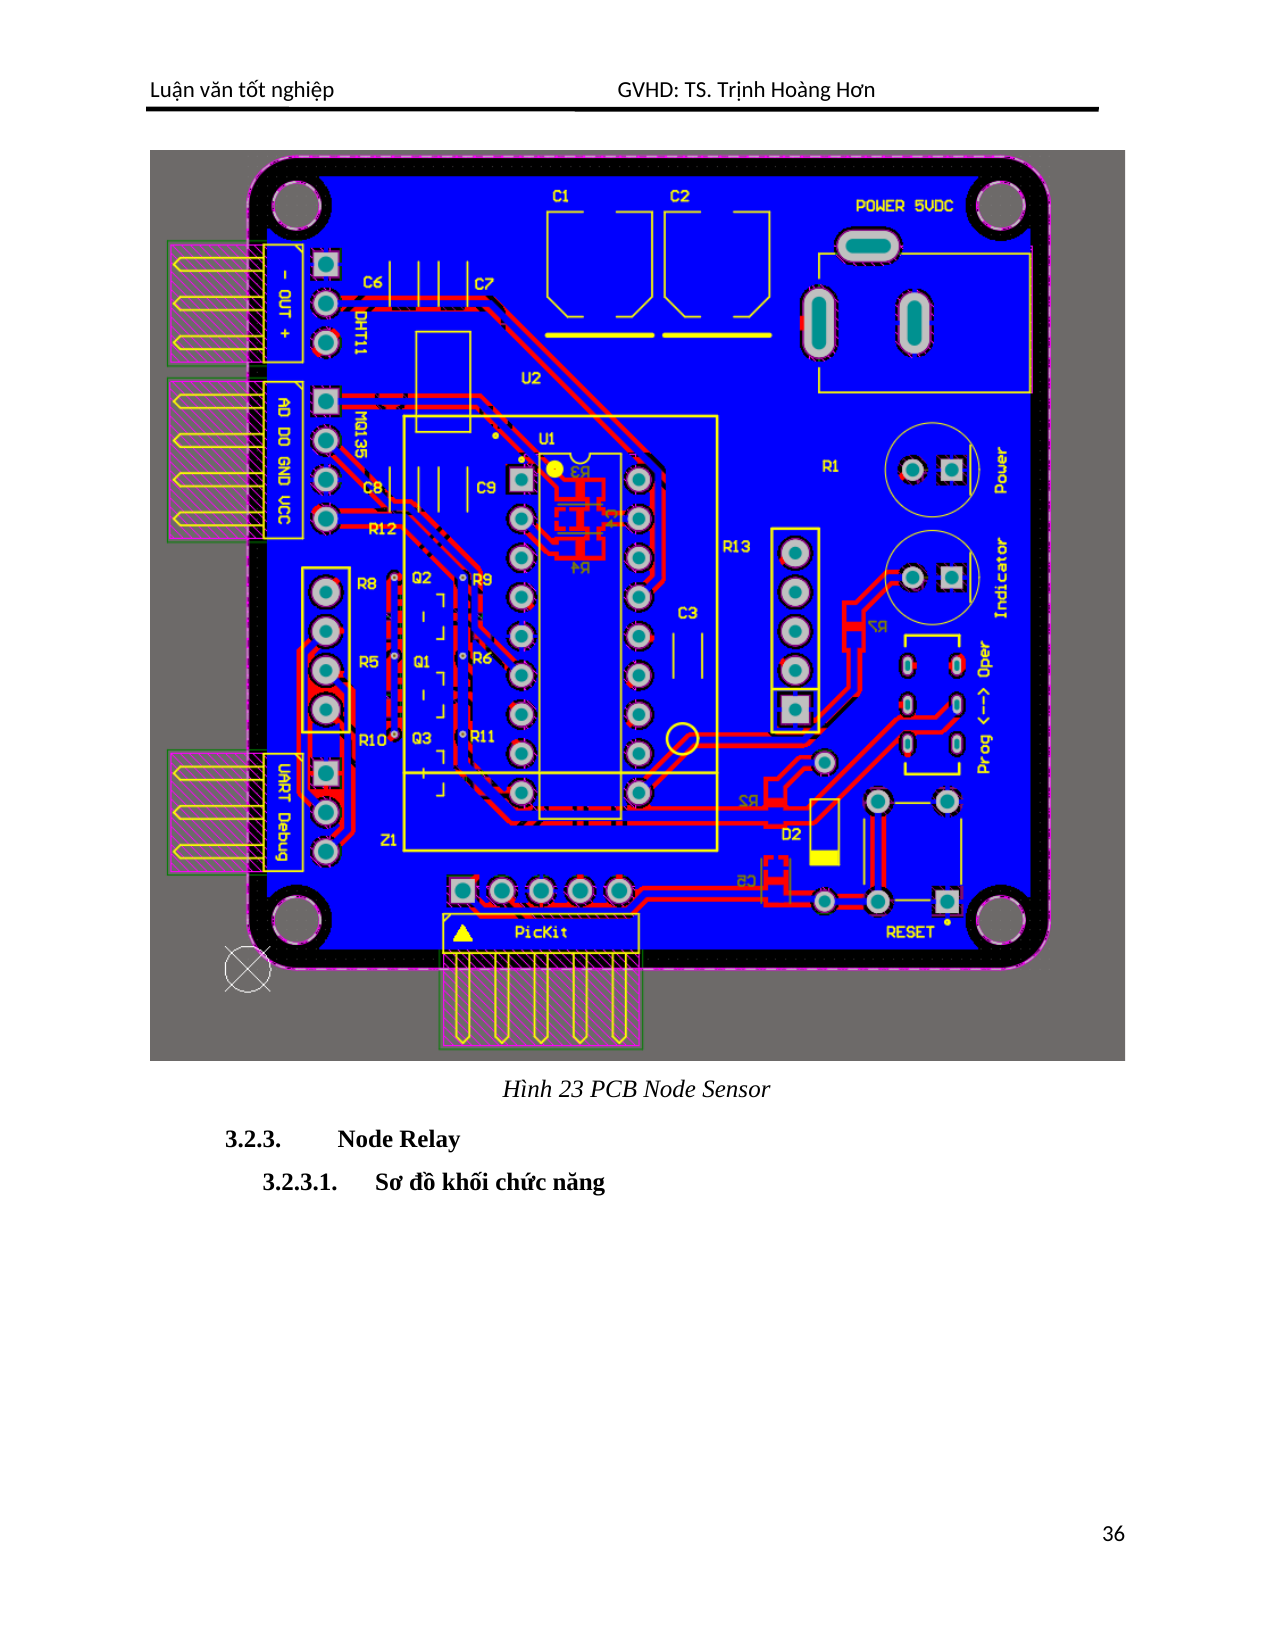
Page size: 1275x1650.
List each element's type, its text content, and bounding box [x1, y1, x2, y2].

list Node Relay [225, 1124, 1125, 1153]
list Sơ đồ khối chức năng [262, 1167, 1125, 1196]
picture [150, 150, 1125, 1061]
